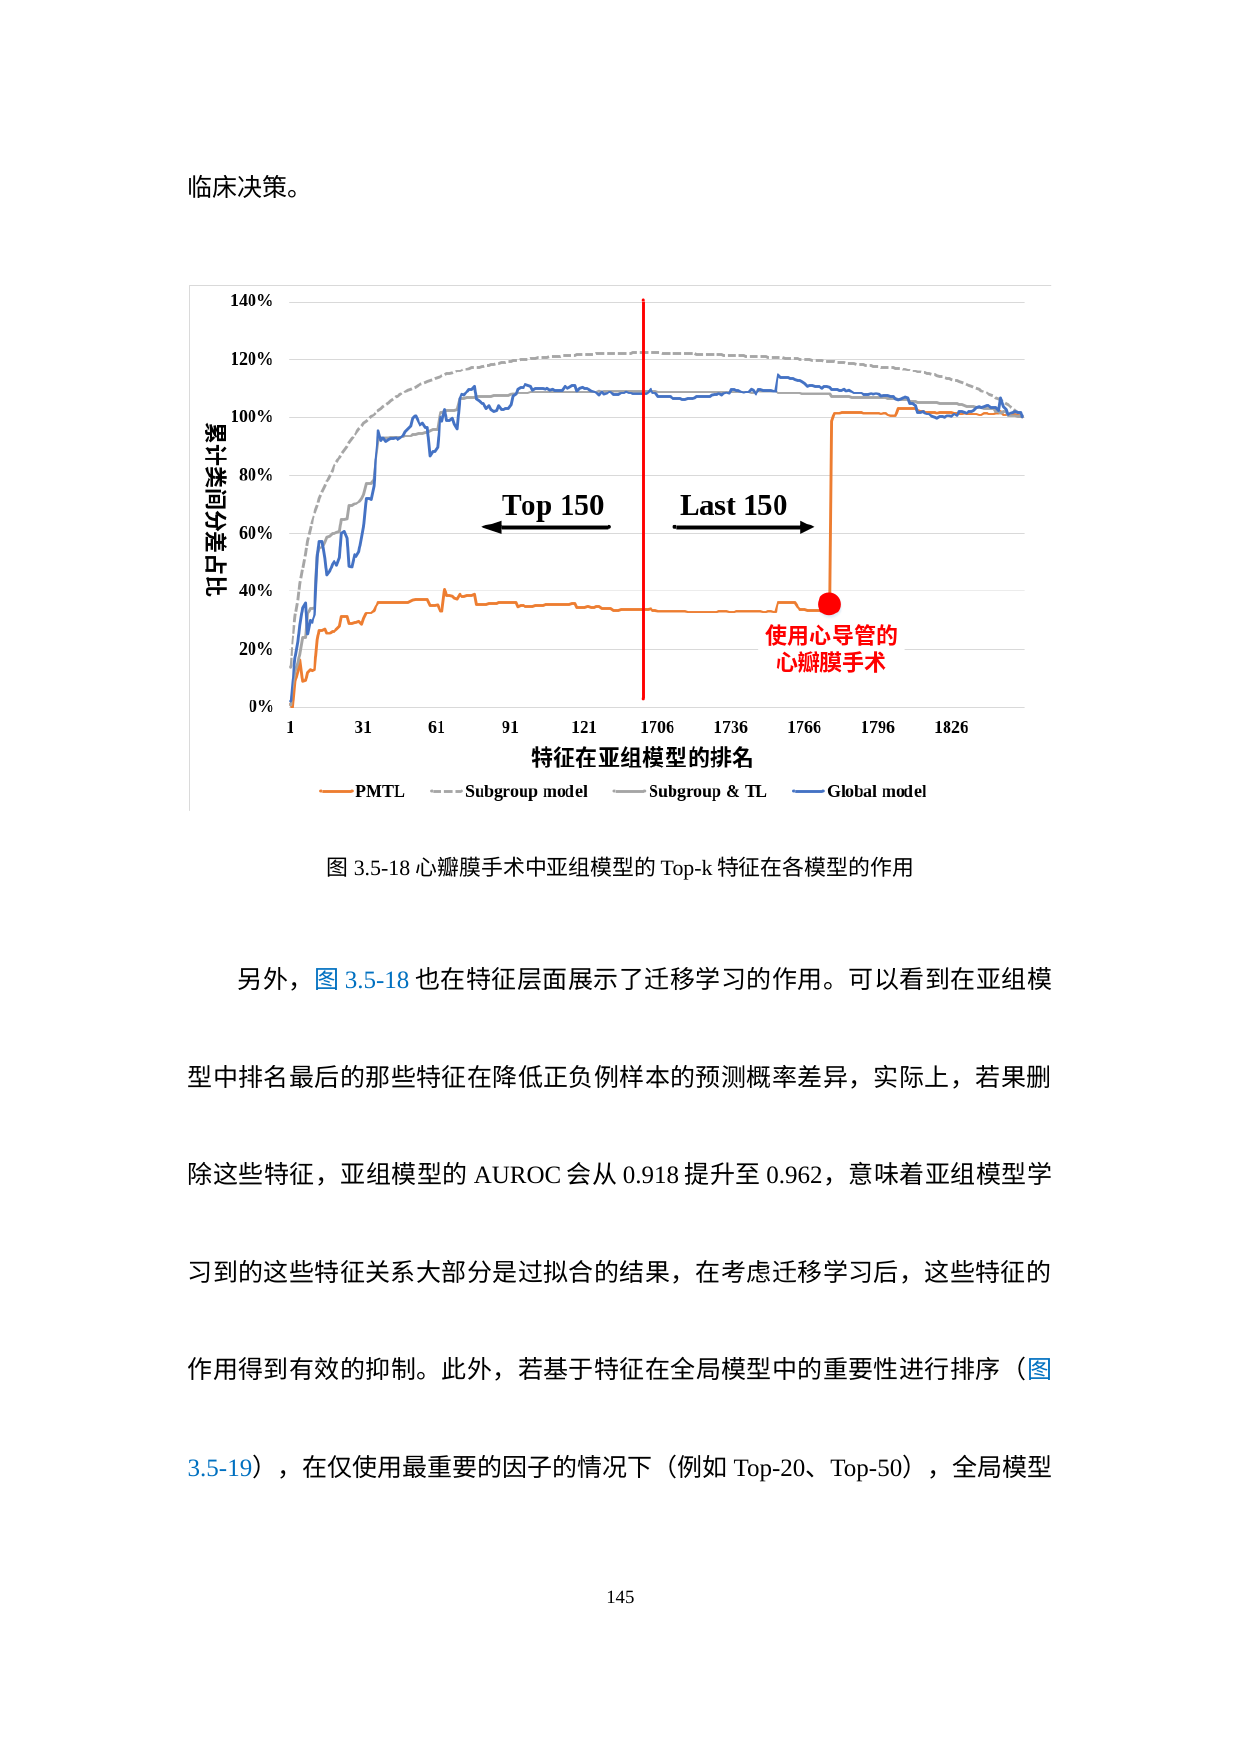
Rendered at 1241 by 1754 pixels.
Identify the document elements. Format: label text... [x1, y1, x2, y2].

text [187, 945, 1053, 1498]
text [187, 153, 1053, 218]
text 图 3.5-18 心瓣膜手术中亚组模型的Top-k特征在各模型的作用 [187, 850, 1053, 882]
